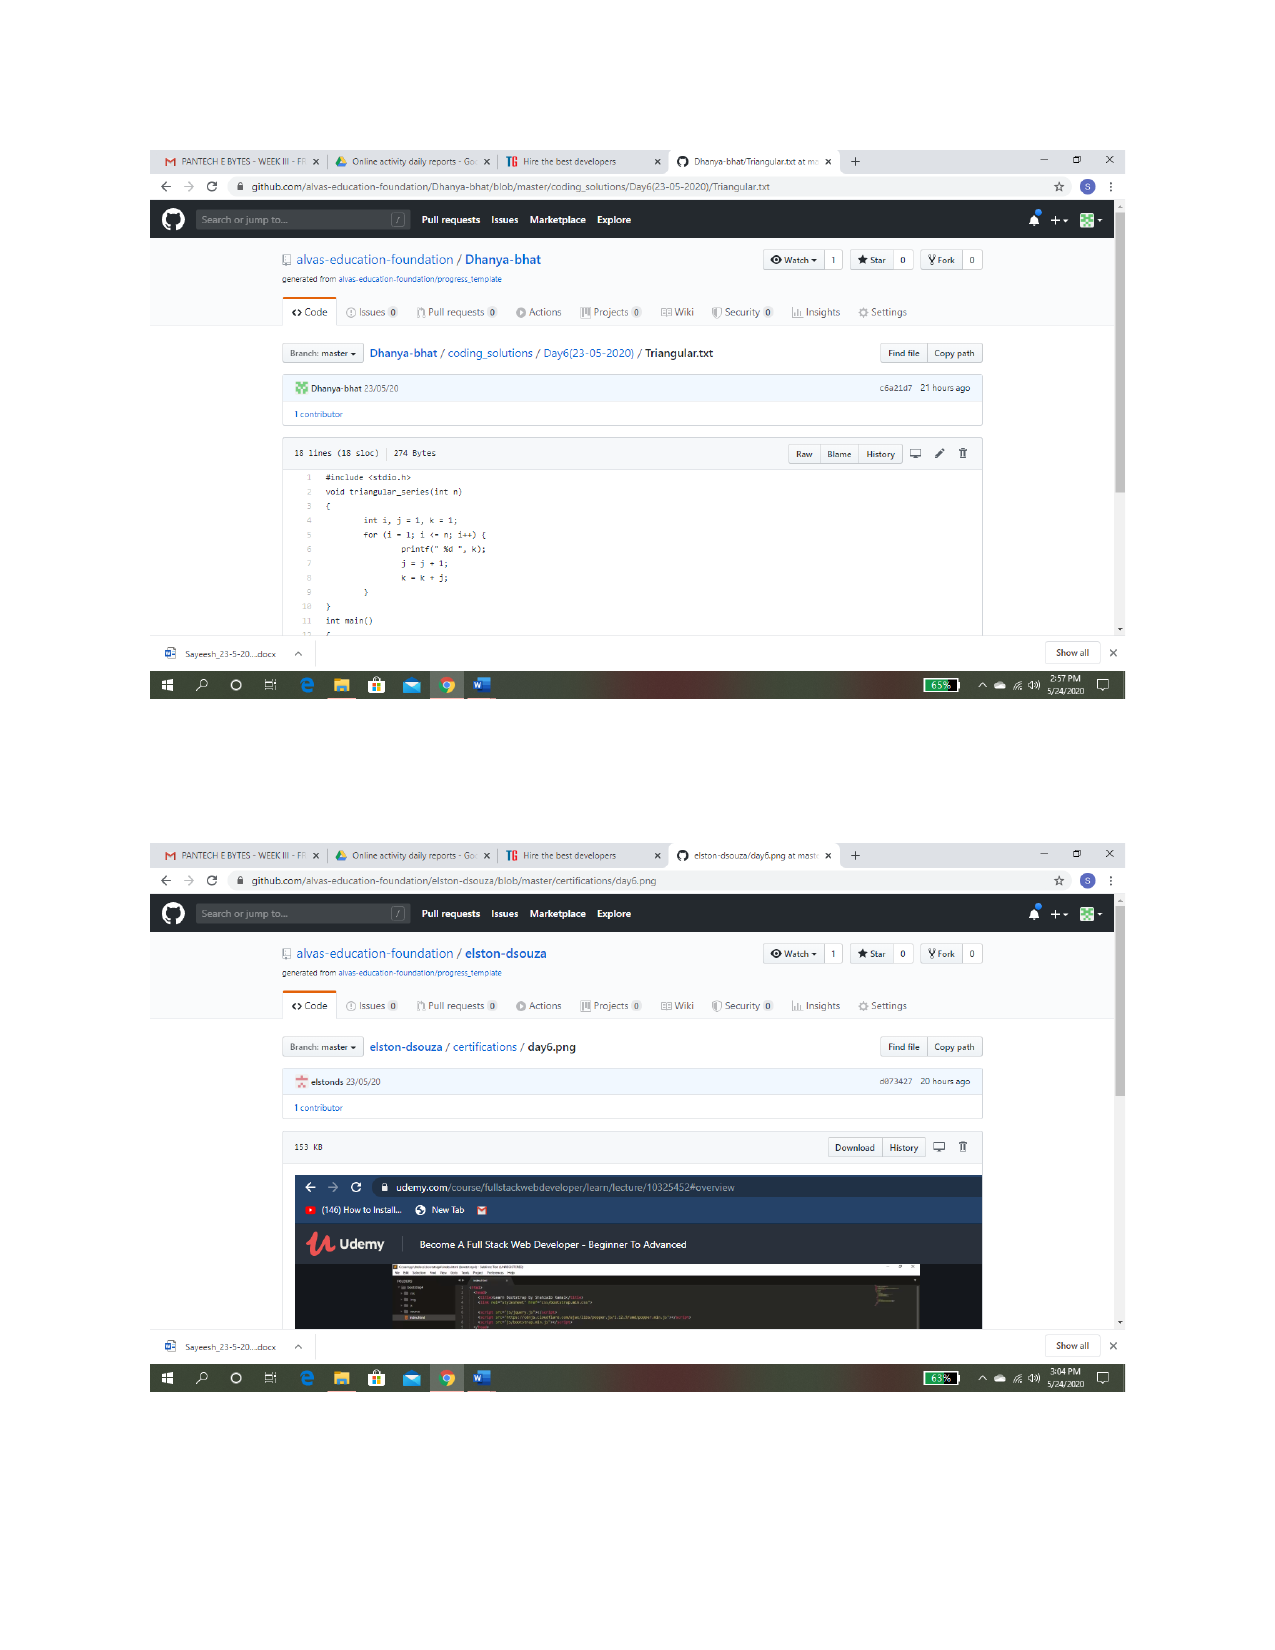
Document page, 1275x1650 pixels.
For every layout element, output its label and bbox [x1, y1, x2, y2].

picture [150, 843, 1125, 1392]
picture [150, 150, 1125, 699]
